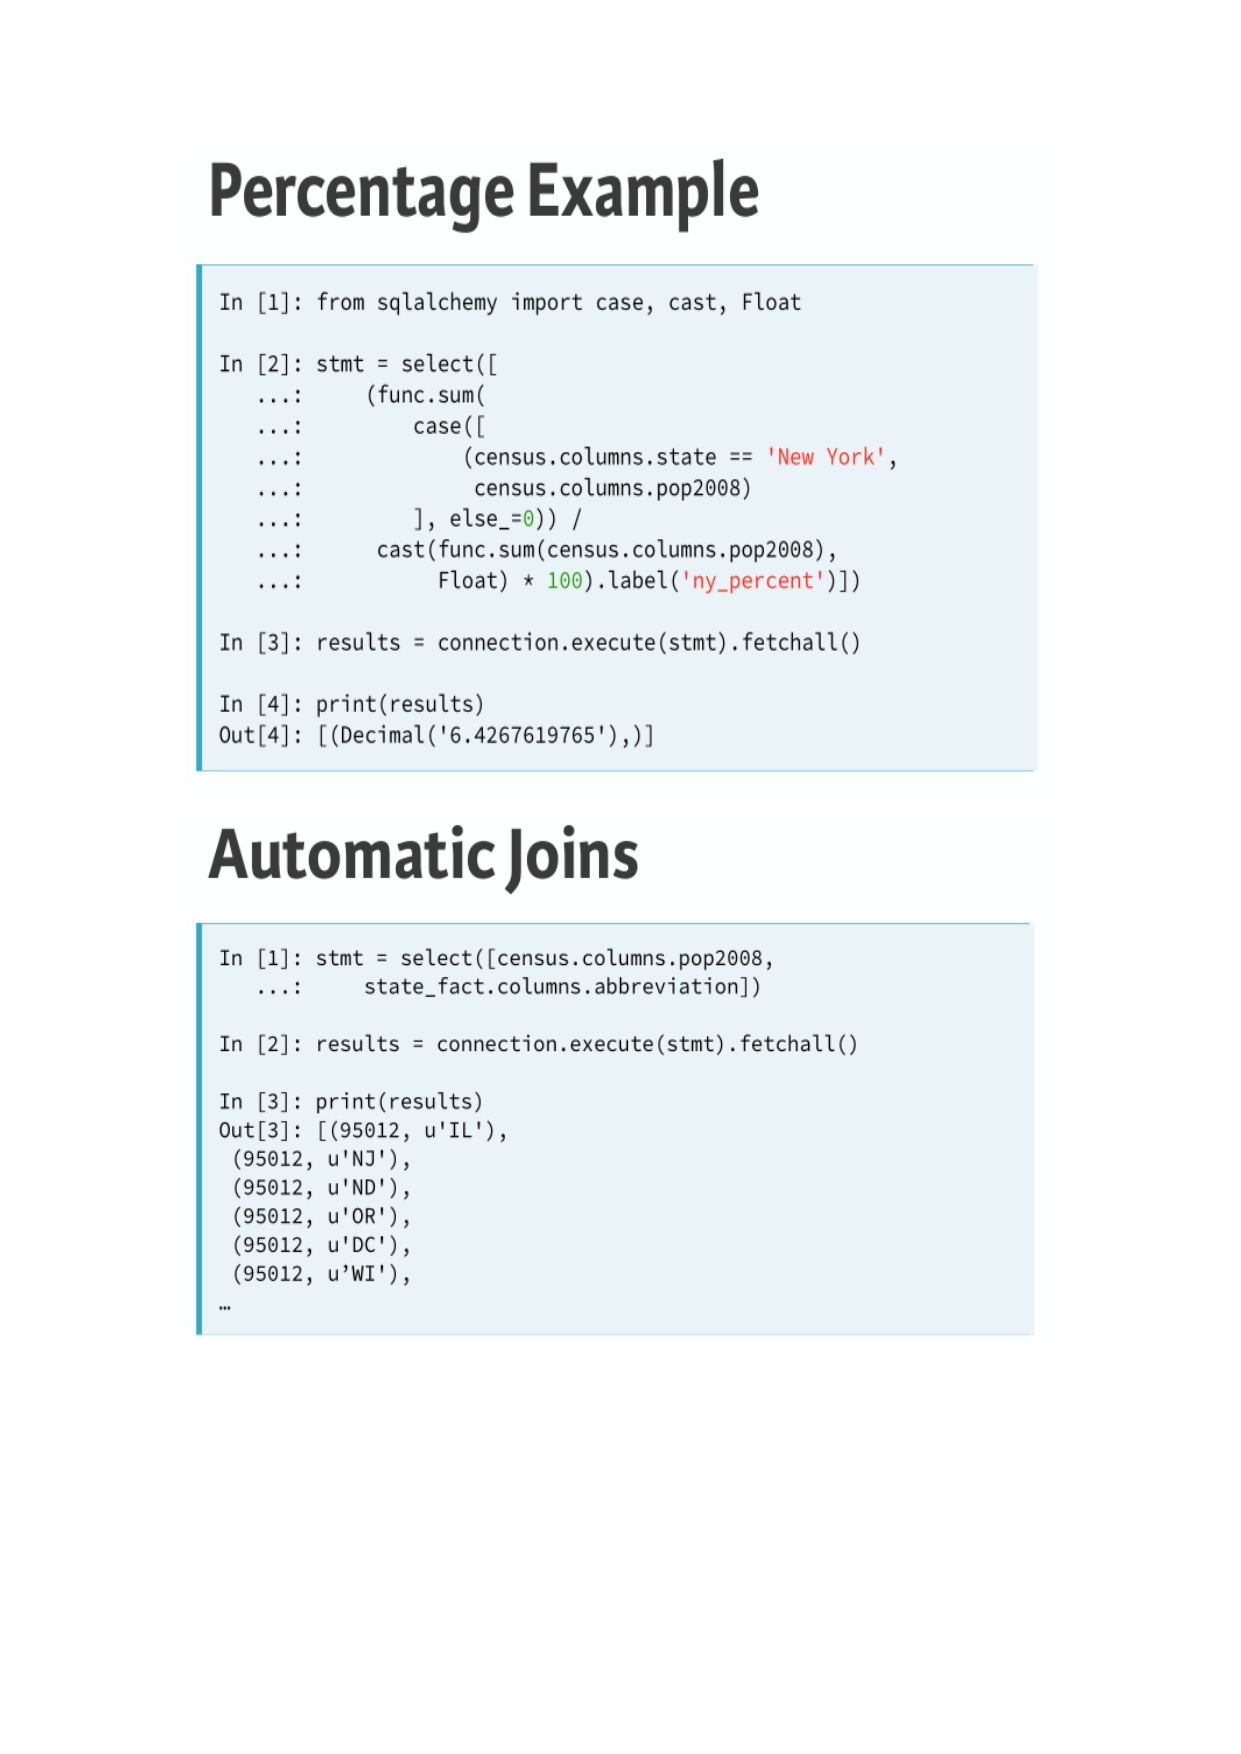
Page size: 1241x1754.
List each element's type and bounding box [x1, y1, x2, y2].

picture [187, 150, 1053, 796]
picture [187, 816, 1053, 1346]
